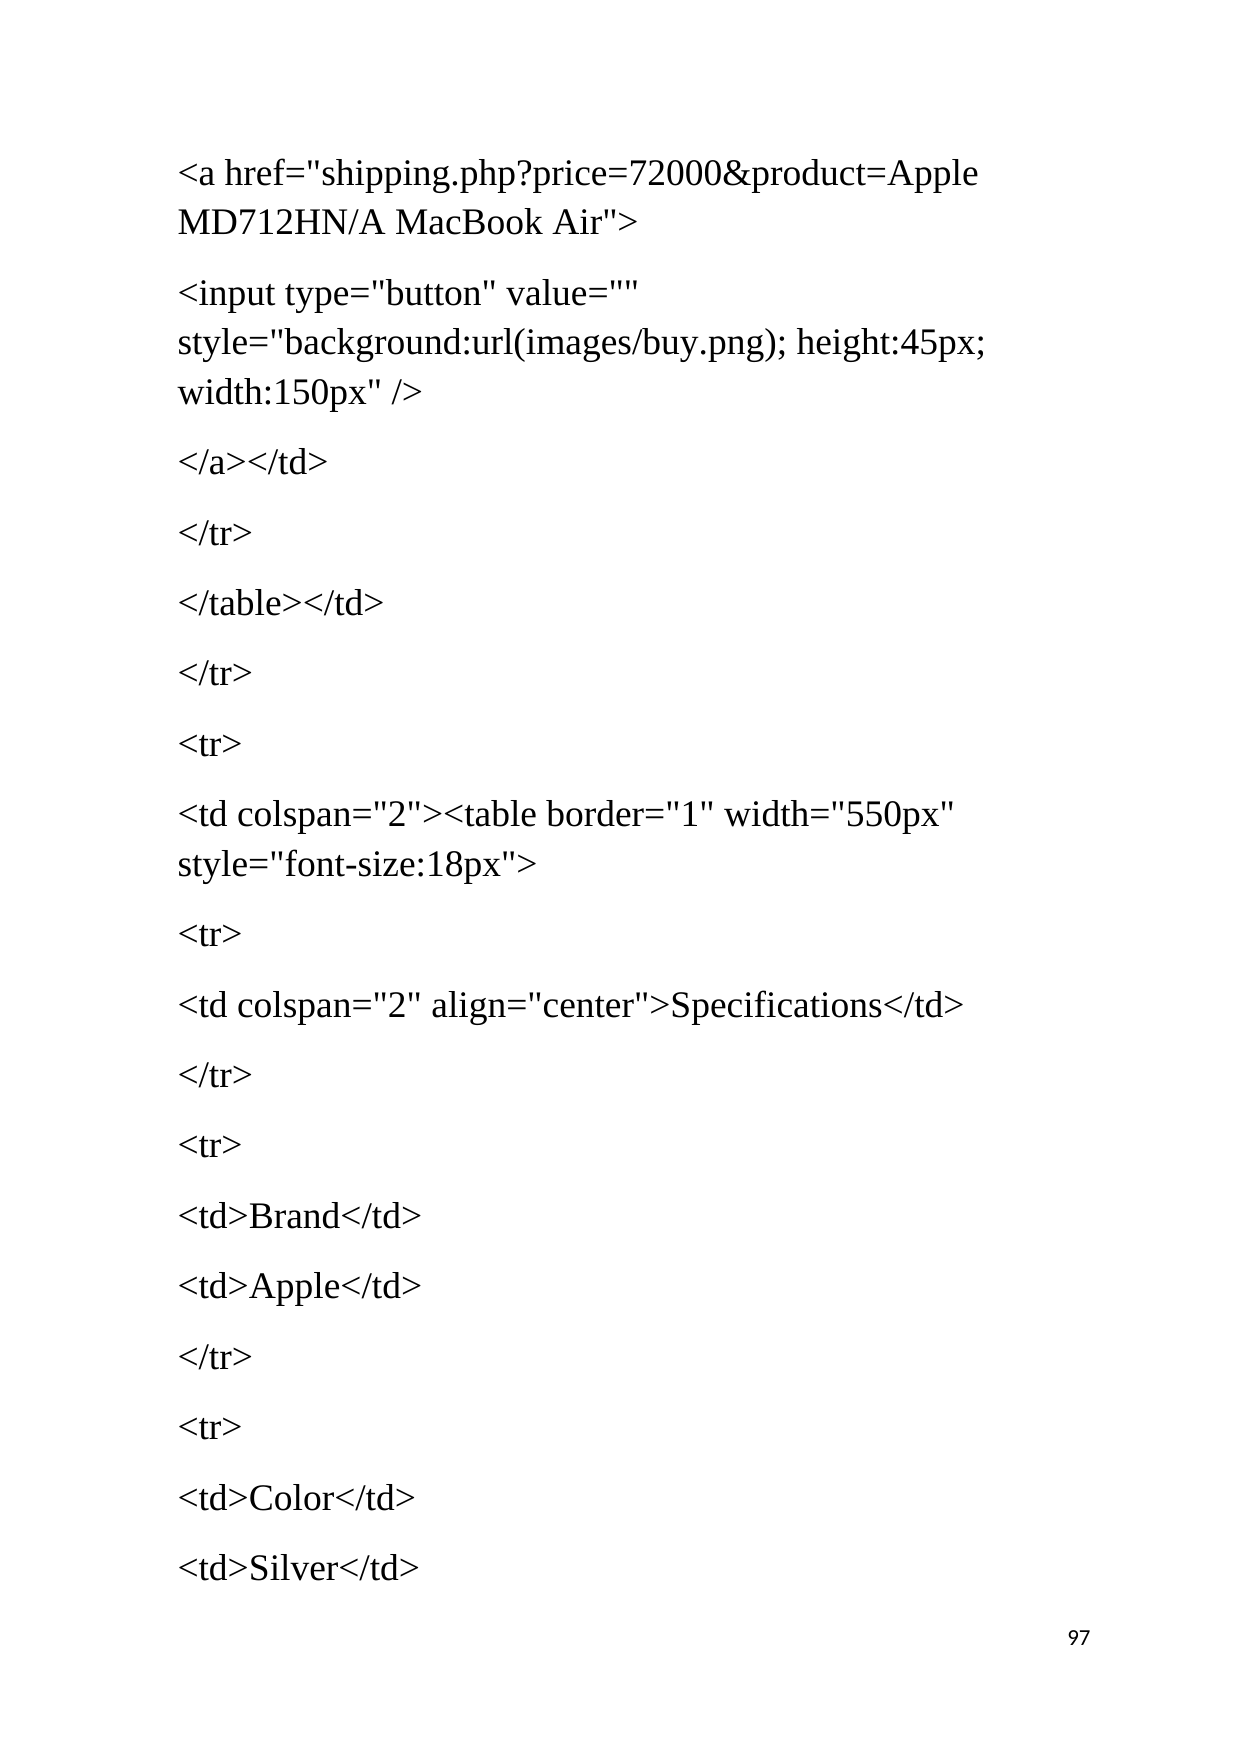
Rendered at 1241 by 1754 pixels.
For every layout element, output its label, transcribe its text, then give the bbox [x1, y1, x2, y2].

text <td colspan="2"><table border="1" width="550px" style="font-size:18px"> [177, 792, 1090, 884]
text </table></td> [177, 580, 1090, 623]
text </a></td> [177, 439, 1090, 483]
text <tr> [177, 721, 1090, 764]
text <td>Silver</td> [177, 1545, 1090, 1588]
text </tr> [177, 651, 1090, 694]
text <td>Color</td> [177, 1475, 1090, 1518]
text <tr> [177, 1404, 1090, 1448]
text <tr> [177, 1123, 1090, 1166]
text <tr> [177, 912, 1090, 955]
text </tr> [177, 1334, 1090, 1377]
text </tr> [177, 510, 1090, 553]
text <td>Brand</td> [177, 1193, 1090, 1236]
text <td>Apple</td> [177, 1264, 1090, 1307]
text <a href="shipping.php?price=72000&product=Apple MD712HN/A MacBook Air"> [177, 150, 1090, 243]
text <td colspan="2" align="center">Specifications</td> [177, 982, 1090, 1025]
text <input type="button" value="" style="background:url(images/buy.png); height:45px; width:150px" /> [177, 270, 1090, 412]
text </tr> [177, 1052, 1090, 1096]
